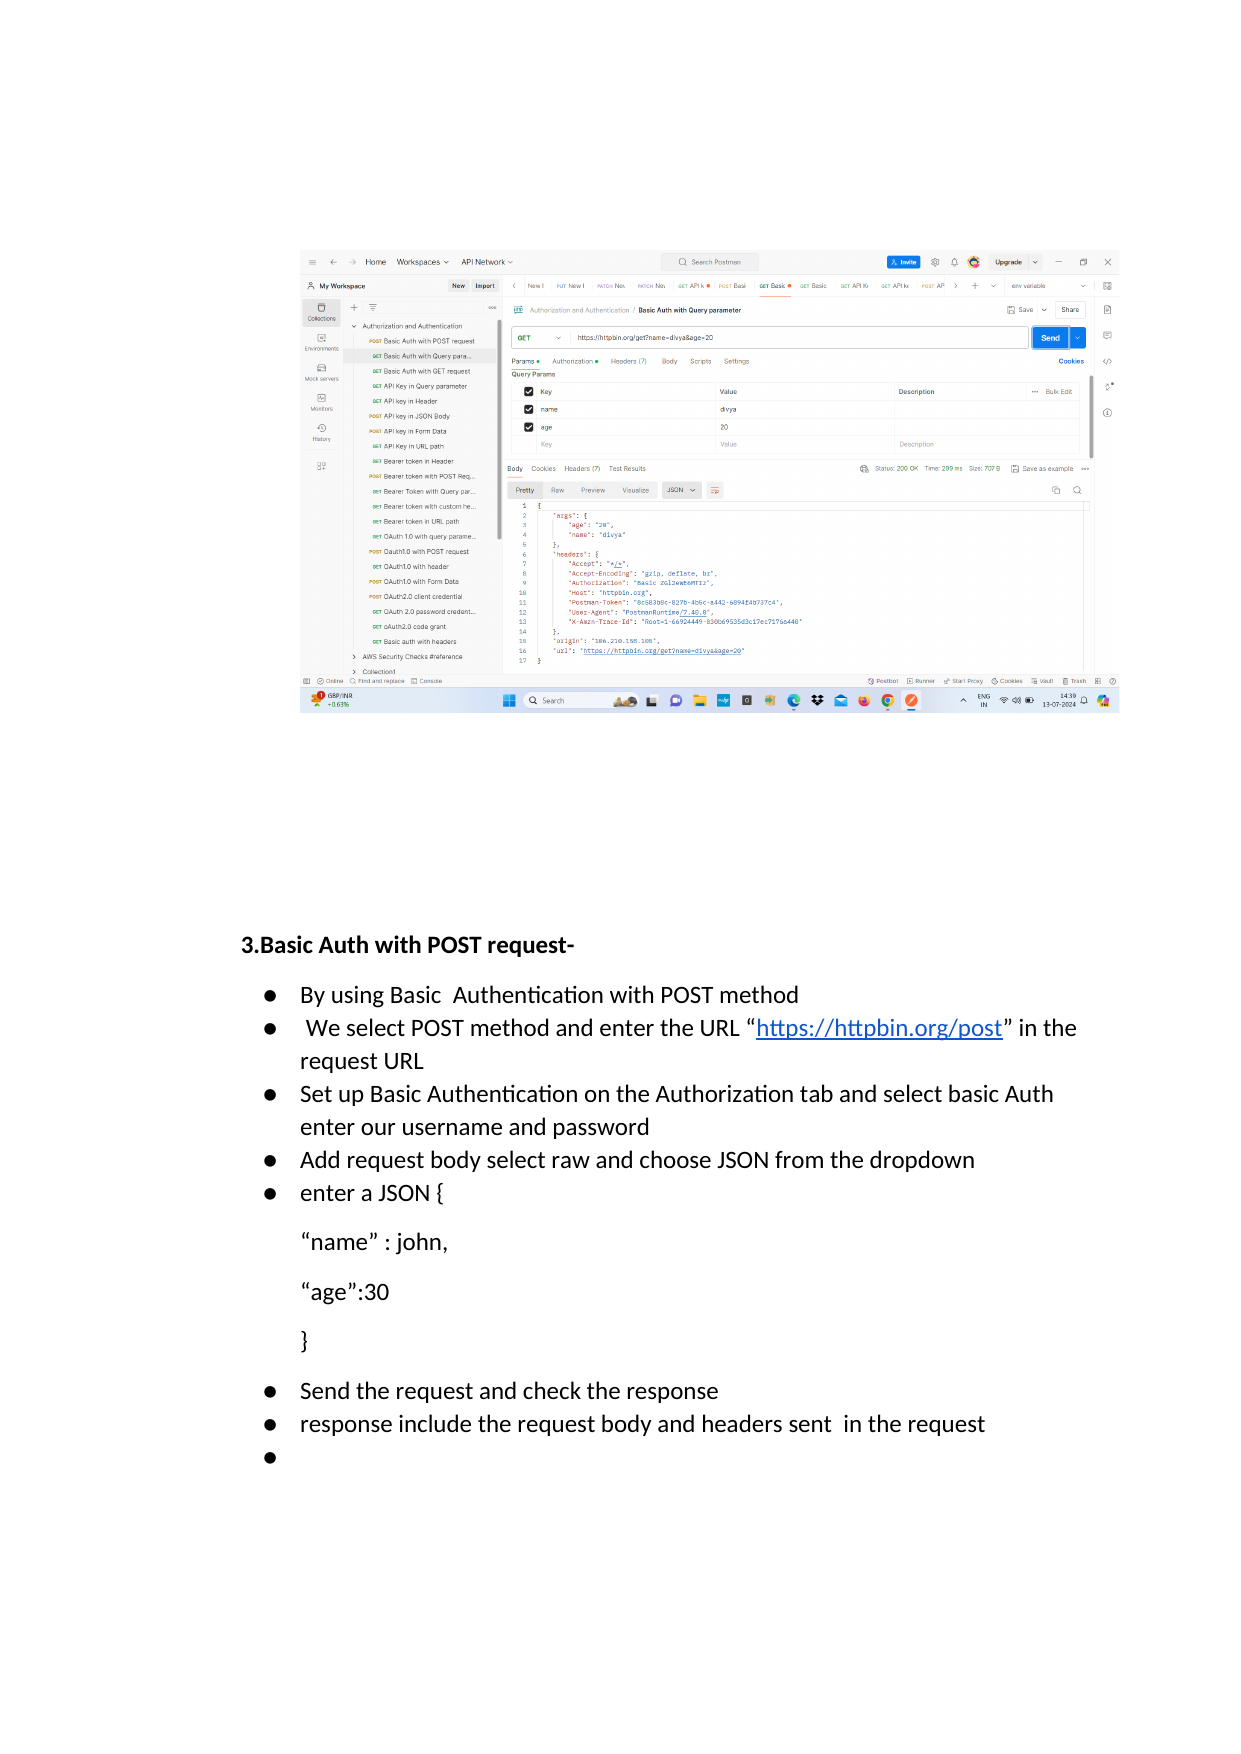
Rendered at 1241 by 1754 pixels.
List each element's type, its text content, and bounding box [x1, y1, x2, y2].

list response include the request body and headers sent in the request [262, 1408, 1090, 1438]
list Send the request and check the response [262, 1375, 1090, 1406]
text “age”:30 [300, 1276, 1090, 1306]
text “name” : john, [300, 1226, 1090, 1257]
list Add request body select raw and choose JSON from the dropdown [262, 1144, 1090, 1174]
list By using Basic Authentication with POST method [262, 979, 1090, 1010]
text 3.Basic Auth with POST request- [150, 930, 1090, 960]
picture [300, 250, 1120, 713]
list enter a JSON { [262, 1177, 1090, 1207]
text } [300, 1326, 1090, 1356]
list We select POST method and enter the URL “https://httpbin.org/post” in the request URL [262, 1012, 1090, 1076]
list Set up Basic Authentication on the Authorization tab and select basic Auth enter our username and password [262, 1078, 1090, 1141]
